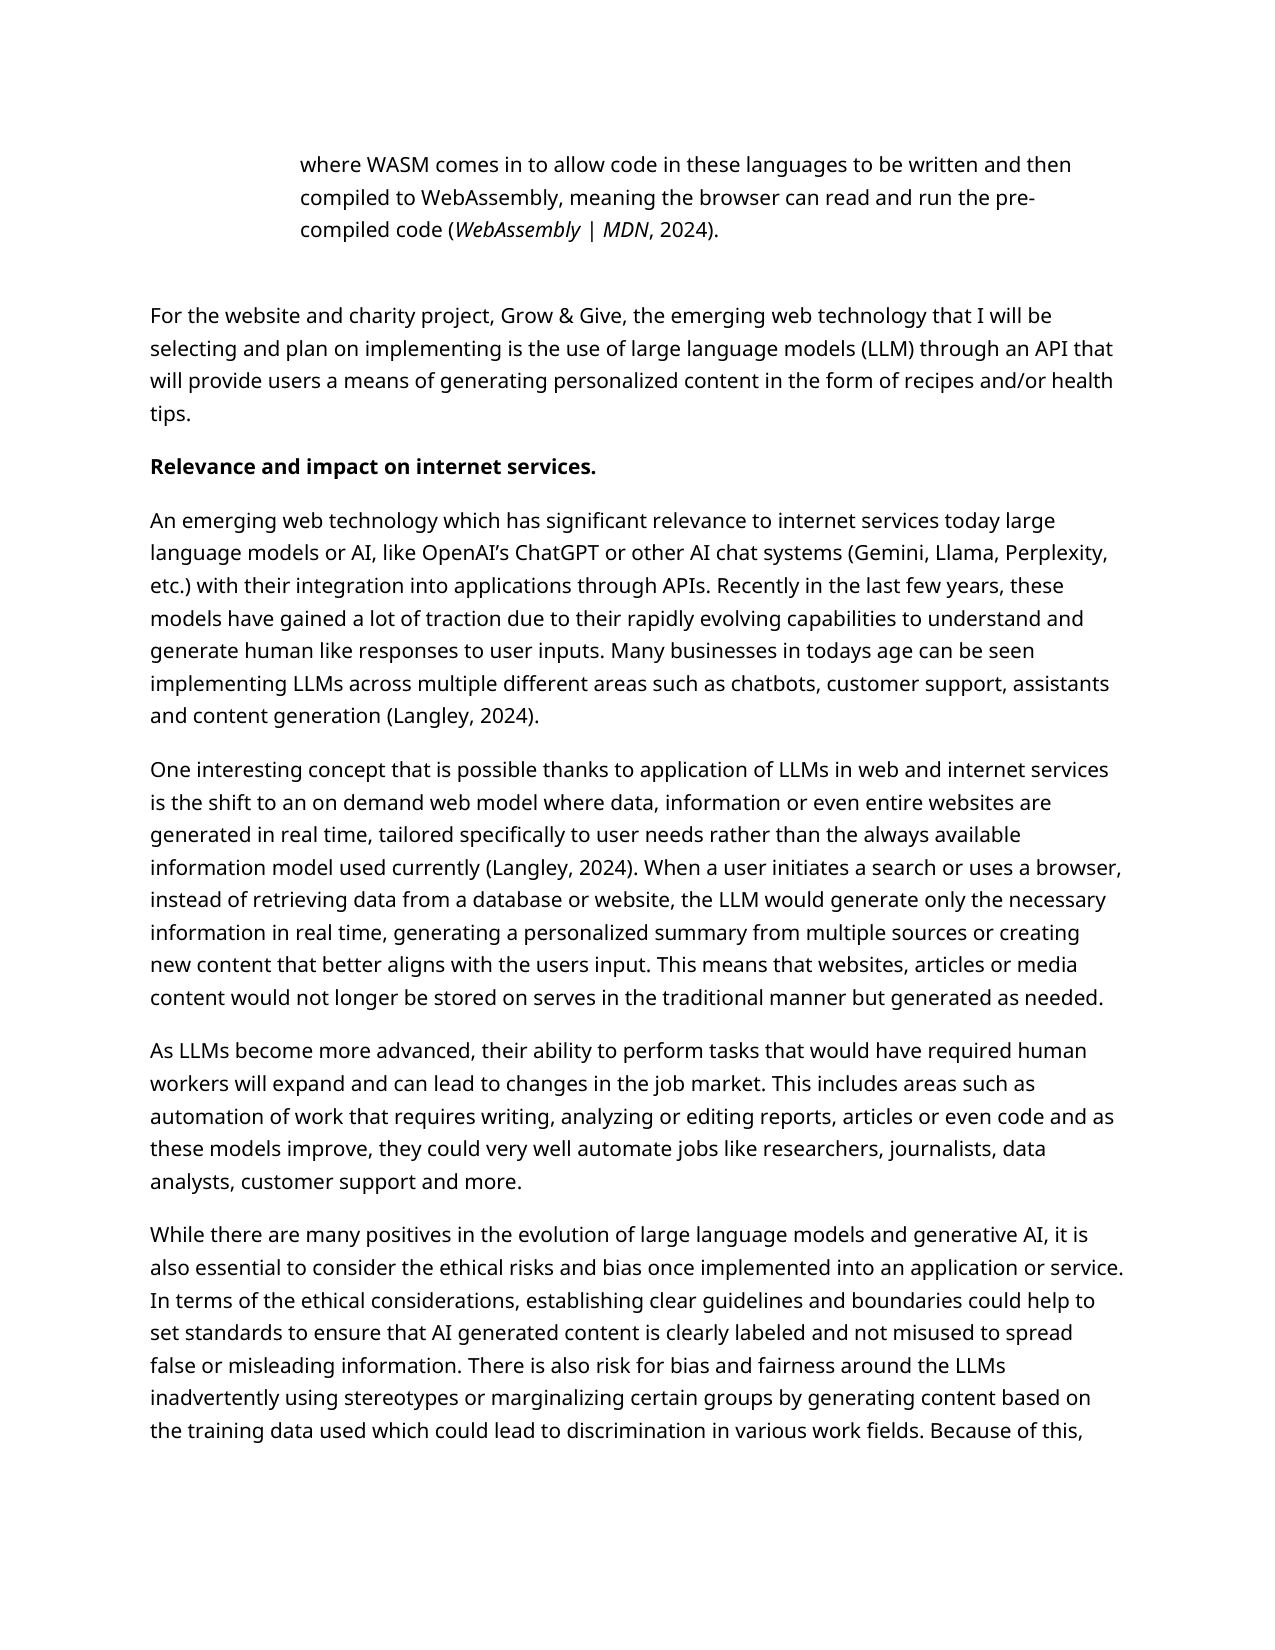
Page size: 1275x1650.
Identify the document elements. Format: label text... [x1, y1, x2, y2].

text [150, 1221, 1125, 1444]
text As LLMs become more advanced, their ability to perform tasks that would have required human workers will expand and can lead to changes in the job market. This includes areas such as automation of work that requires writing, analyzing or editing reports, articles or even code and as these models improve, they could very well automate jobs like researchers, journalists, data analysts, customer support and more. [150, 1037, 1125, 1196]
text Relevance and impact on internet services. [150, 452, 1125, 481]
text For the website and charity project, Grow & Give, the emerging web technology that I will be selecting and plan on implementing is the use of large language models (LLM) through an API that will provide users a means of generating personalized content in the form of recipes and/or health tips. [150, 301, 1125, 427]
text One interesting concept that is possible thanks to application of LLMs in web and internet services is the shift to an on demand web model where data, information or even entire websites are generated in real time, tailored specifically to user needs rather than the always available information model used currently (Langley, 2024). When a user initiates a search or uses a browser, instead of retrieving data from a database or website, the LLM would generate only the necessary information in real time, generating a personalized summary from multiple sources or creating new content that better aligns with the users input. This means that websites, articles or media content would not longer be stored on serves in the traditional manner but generated as needed. [150, 755, 1125, 1012]
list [262, 150, 1125, 244]
text An emerging web technology which has significant relevance to internet services today large language models or AI, like OpenAI’s ChatGPT or other AI chat systems (Gemini, Llama, Perplexity, etc.) with their integration into applications through APIs. Recently in the last few years, these models have gained a lot of traction due to their rapidly evolving capabilities to understand and generate human like responses to user inputs. Many businesses in todays age can be seen implementing LLMs across multiple different areas such as chatbots, customer support, assistants and content generation (Langley, 2024). [150, 506, 1125, 730]
